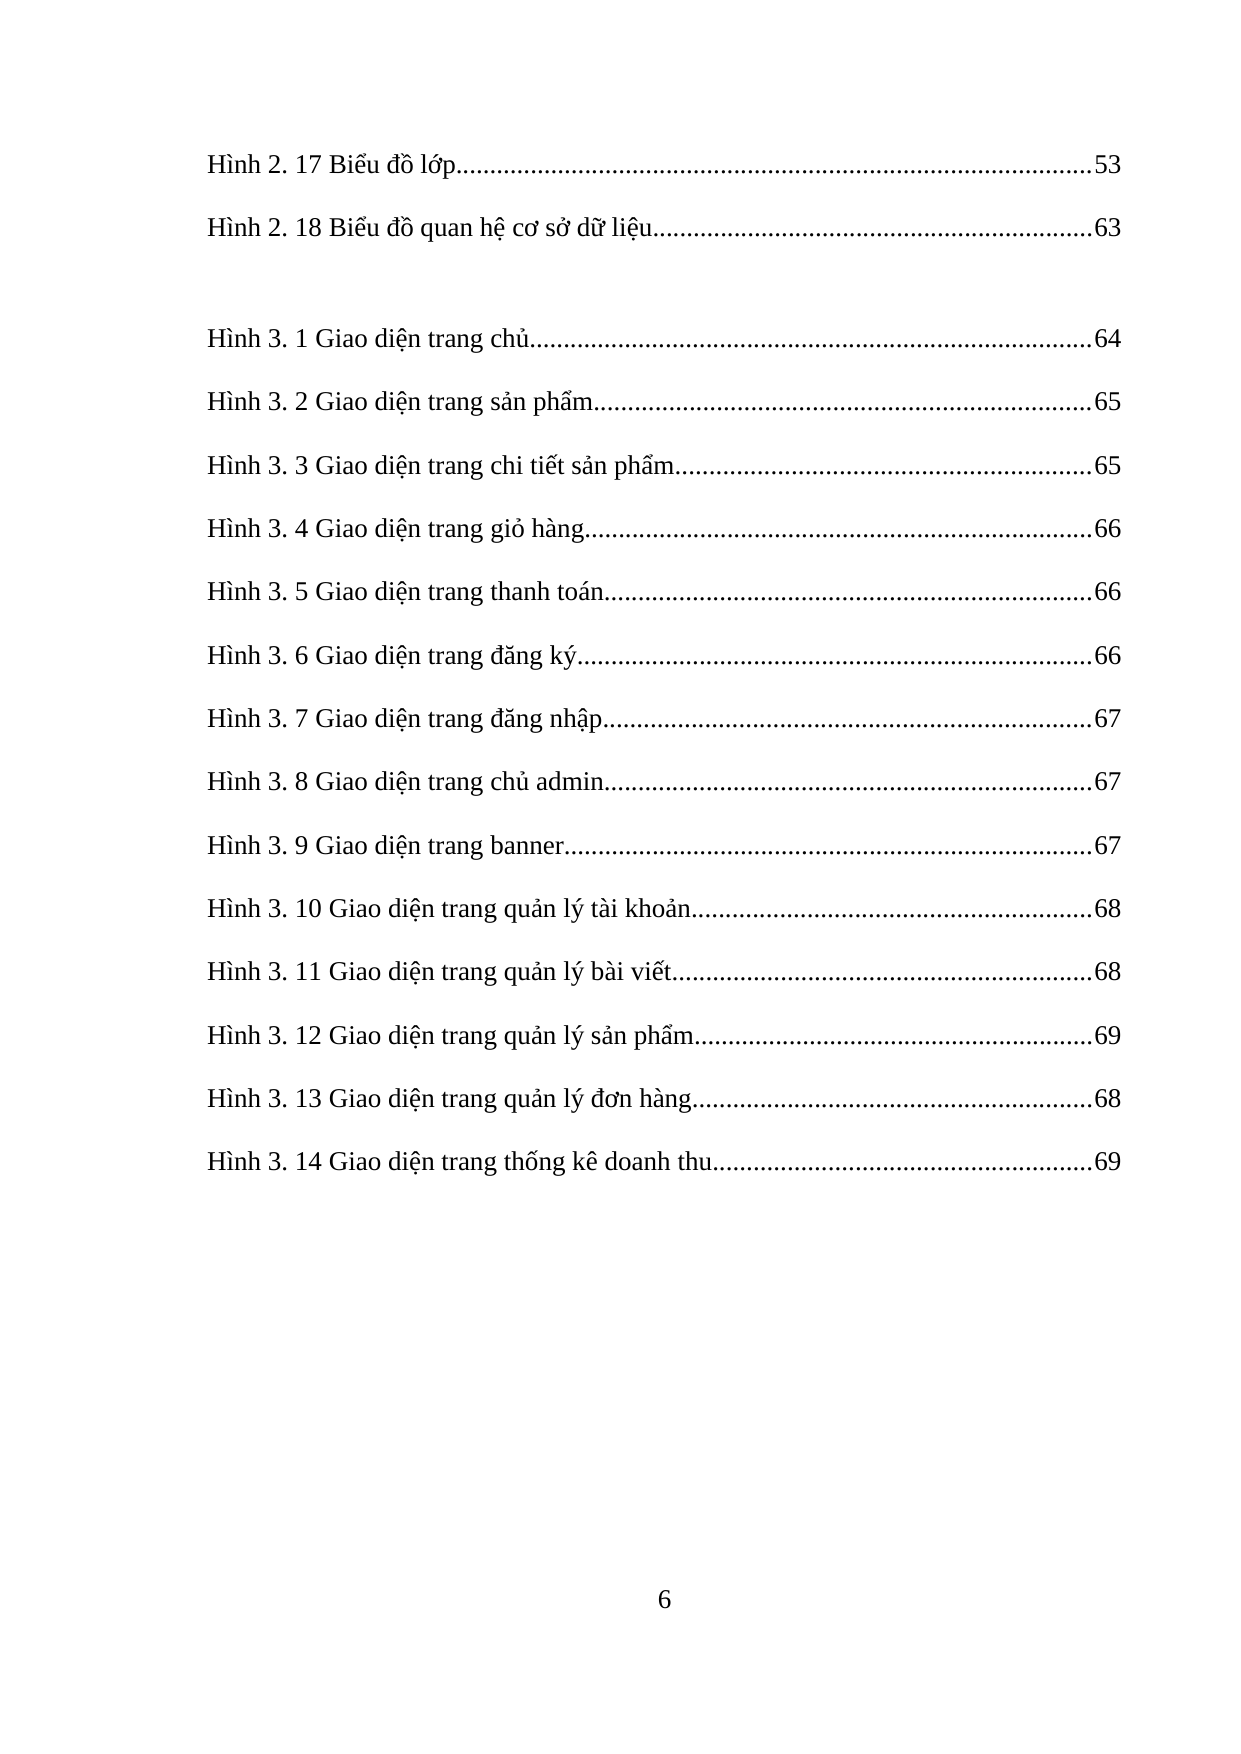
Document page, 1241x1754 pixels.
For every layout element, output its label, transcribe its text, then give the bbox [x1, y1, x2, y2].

text Hình 2. 18 Biểu đồ quan hệ cơ sở dữ liệu 63 [207, 211, 1122, 242]
text Hình 3. 5 Giao diện trang thanh toán 66 [207, 576, 1122, 607]
text Hình 3. 7 Giao diện trang đăng nhập 67 [207, 702, 1122, 733]
text Hình 3. 9 Giao diện trang banner 67 [207, 829, 1122, 860]
text Hình 3. 3 Giao diện trang chi tiết sản phẩm 65 [207, 449, 1122, 480]
text Hình 3. 12 Giao diện trang quản lý sản phẩm 69 [207, 1019, 1122, 1050]
text Hình 3. 13 Giao diện trang quản lý đơn hàng 68 [207, 1082, 1122, 1113]
text Hình 3. 14 Giao diện trang thống kê doanh thu 69 [207, 1146, 1122, 1177]
text Hình 3. 11 Giao diện trang quản lý bài viết 68 [207, 956, 1122, 987]
text Hình 3. 10 Giao diện trang quản lý tài khoản 68 [207, 892, 1122, 923]
text Hình 3. 8 Giao diện trang chủ admin 67 [207, 766, 1122, 797]
text Hình 3. 1 Giao diện trang chủ 64 [207, 322, 1122, 353]
text Hình 3. 2 Giao diện trang sản phẩm 65 [207, 386, 1122, 417]
text Hình 2. 17 Biểu đồ lớp 53 [207, 148, 1122, 179]
text Hình 3. 4 Giao diện trang giỏ hàng 66 [207, 512, 1122, 543]
text Hình 3. 6 Giao diện trang đăng ký 66 [207, 639, 1122, 670]
